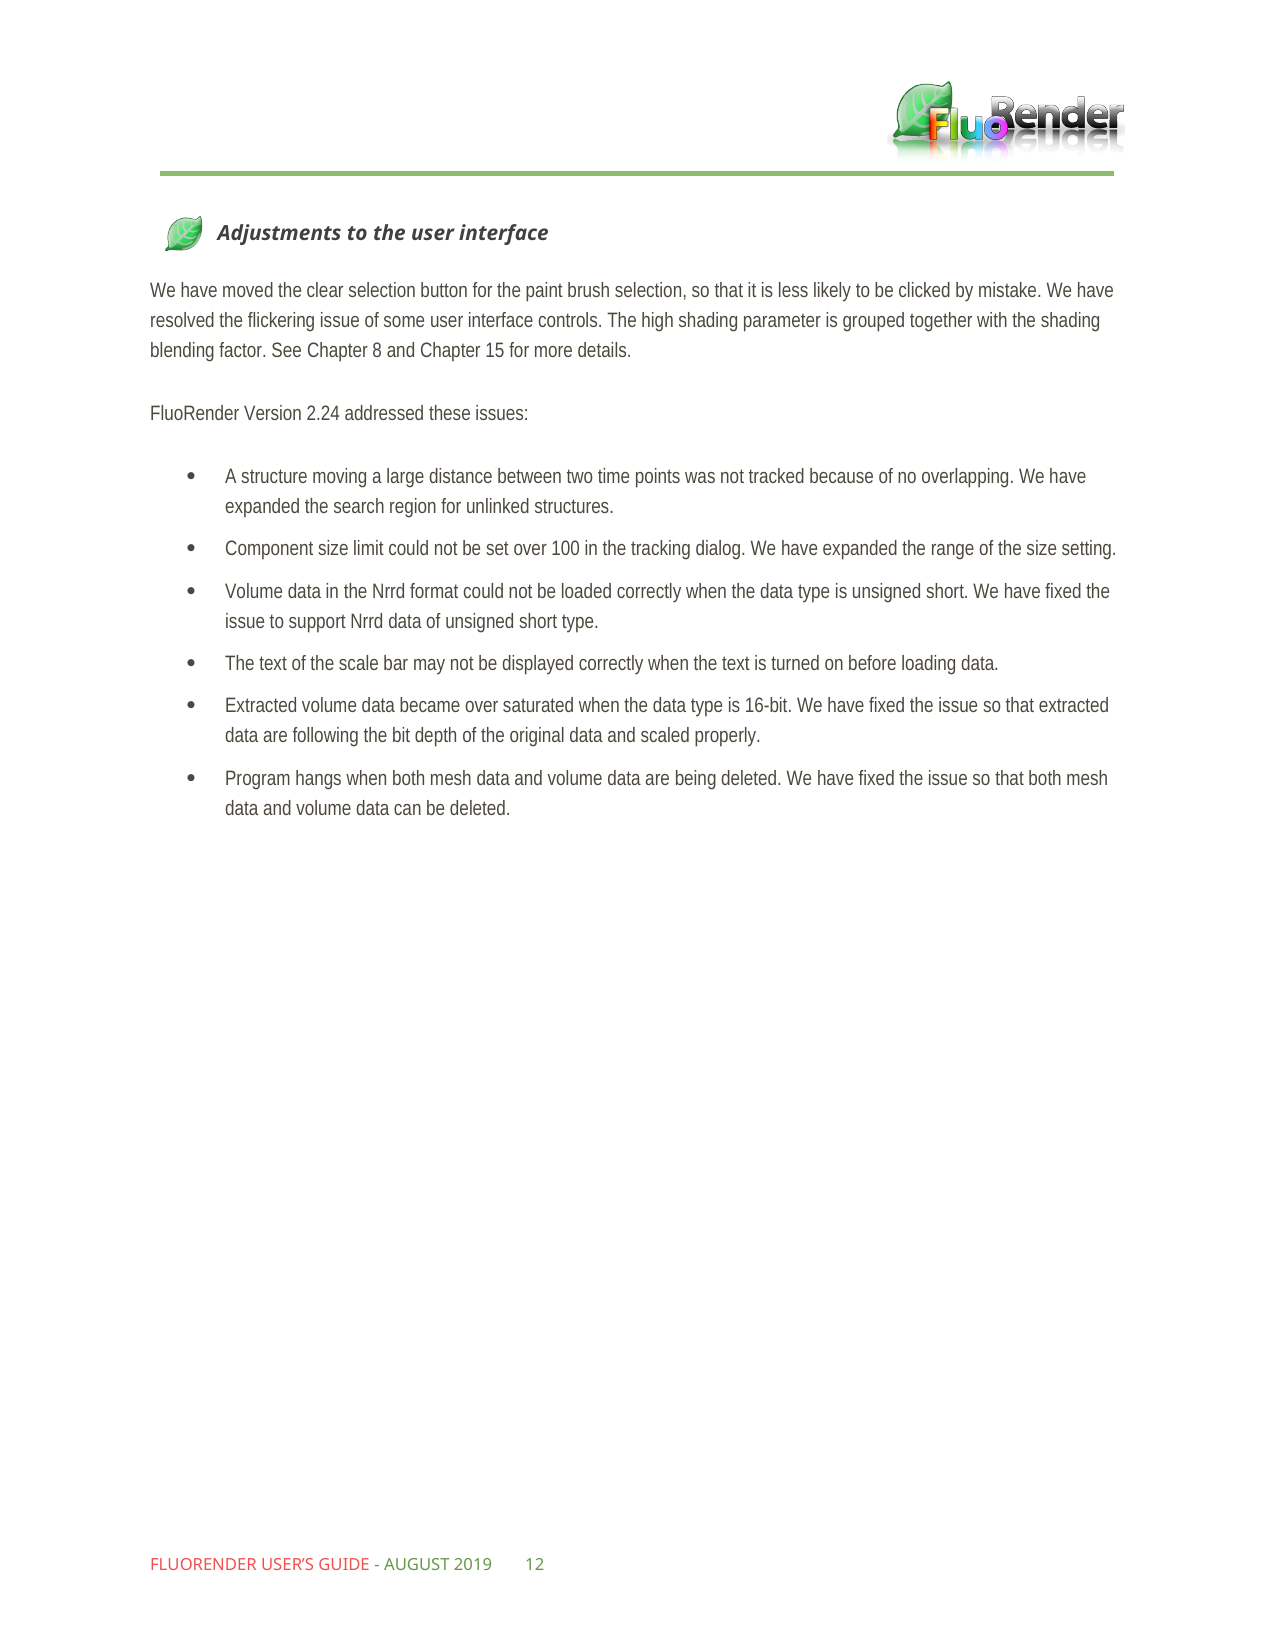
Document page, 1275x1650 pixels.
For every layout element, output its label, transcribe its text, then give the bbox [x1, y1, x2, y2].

table_header Adjustments to the user interface [217, 189, 1125, 278]
list Component size limit could not be set over 100 in the tracking dialog. We have expanded the range of the size setting. [187, 536, 1125, 560]
table_header [150, 189, 217, 278]
picture [154, 205, 213, 262]
text FluoRender Version 2.24 addressed these issues: [150, 401, 1125, 425]
list A structure moving a large distance between two time points was not tracked because of no overlapping. We have expanded the search region for unlinked structures. [187, 464, 1125, 518]
text We have moved the clear selection button for the paint brush selection, so that it is less likely to be clicked by mistake. We have resolved the flickering issue of some user interface controls. The high shading parameter is grouped together with the shading blending factor. See Chapter 8 and Chapter 15 for more details. [150, 278, 1125, 362]
list Extracted volume data became over saturated when the data type is 16-bit. We have fixed the issue so that extracted data are following the bit depth of the original data and scaled properly. [187, 693, 1125, 747]
list Program hangs when both mesh data and volume data are being deleted. We have fixed the issue so that both mesh data and volume data can be deleted. [187, 766, 1125, 819]
picture [887, 75, 1125, 165]
list Volume data in the Nrrd format could not be loaded correctly when the data type is unsigned short. We have fixed the issue to support Nrrd data of unsigned short type. [187, 579, 1125, 633]
list The text of the scale bar may not be displayed correctly when the text is turned on before loading data. [187, 651, 1125, 675]
